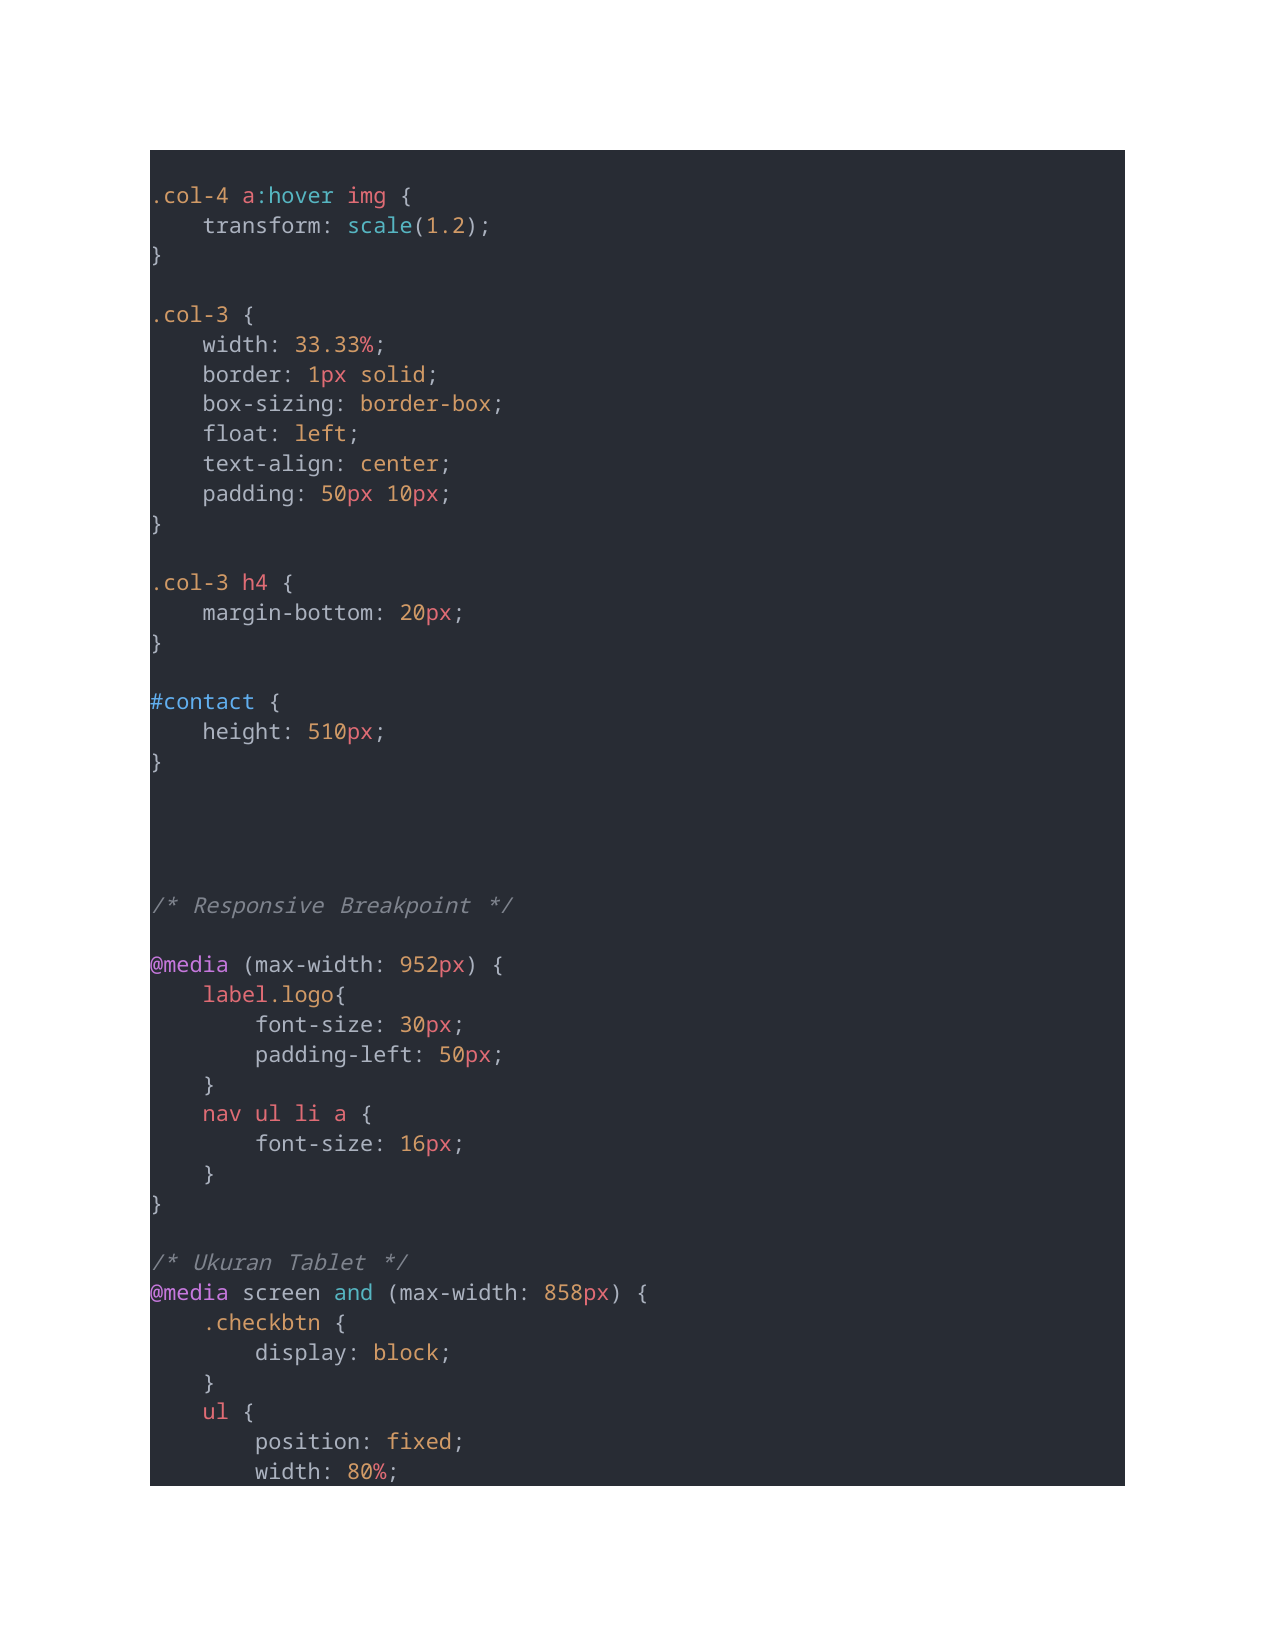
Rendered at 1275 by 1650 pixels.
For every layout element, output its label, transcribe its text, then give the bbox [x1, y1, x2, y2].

text } [150, 1188, 1125, 1218]
text @media screen and (max-width: 858px) { [150, 1277, 1125, 1307]
text /* Responsive Breakpoint */ [150, 890, 1125, 920]
text } [150, 1158, 1125, 1188]
text display: block; [150, 1337, 1125, 1367]
text } [150, 507, 1125, 537]
text nav ul li a { [150, 1098, 1125, 1128]
text padding: 50px 10px; [150, 478, 1125, 507]
text } [150, 1069, 1125, 1098]
text ul { [150, 1396, 1125, 1426]
text .col-3 h4 { [150, 567, 1125, 597]
text border: 1px solid; [150, 358, 1125, 388]
text label.logo{ [150, 979, 1125, 1009]
text } [150, 746, 1125, 776]
text width: 80%; [150, 1456, 1125, 1486]
text height: 510px; [150, 716, 1125, 746]
text .checkbtn { [150, 1307, 1125, 1337]
text box-sizing: border-box; [150, 388, 1125, 418]
text float: left; [150, 418, 1125, 448]
text .col-4 a:hover img { [150, 180, 1125, 209]
text .col-3 { [150, 299, 1125, 329]
text } [150, 1367, 1125, 1396]
text #contact { [150, 686, 1125, 716]
text @media (max-width: 952px) { [150, 949, 1125, 979]
text font-size: 16px; [150, 1128, 1125, 1158]
text font-size: 30px; [150, 1009, 1125, 1039]
text position: fixed; [150, 1426, 1125, 1456]
text transform: scale(1.2); [150, 209, 1125, 239]
text margin-bottom: 20px; [150, 597, 1125, 627]
text } [150, 239, 1125, 269]
text /* Ukuran Tablet */ [150, 1247, 1125, 1277]
text text-align: center; [150, 448, 1125, 478]
text padding-left: 50px; [150, 1039, 1125, 1069]
text width: 33.33%; [150, 329, 1125, 358]
text } [150, 627, 1125, 656]
